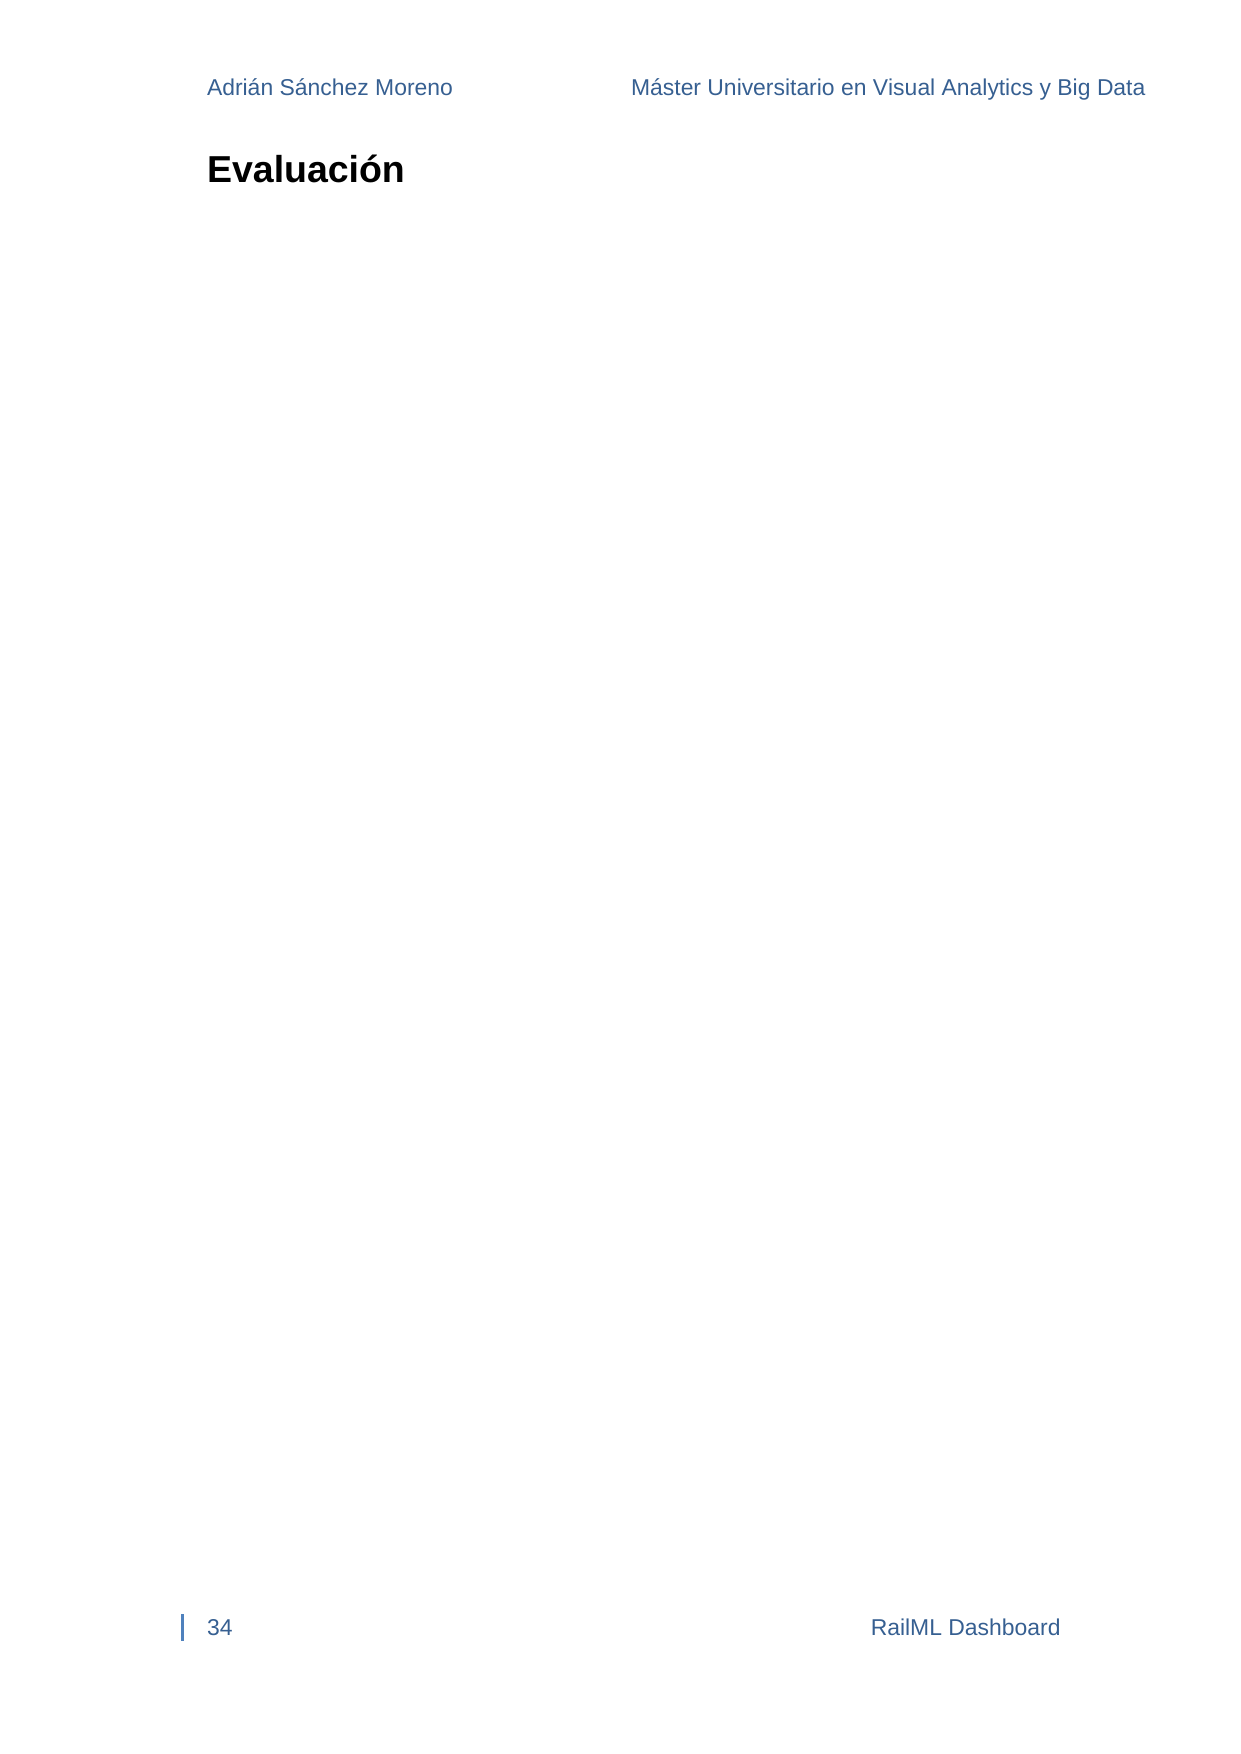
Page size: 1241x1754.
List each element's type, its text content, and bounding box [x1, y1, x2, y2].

subtitle Evaluación [207, 148, 1152, 191]
